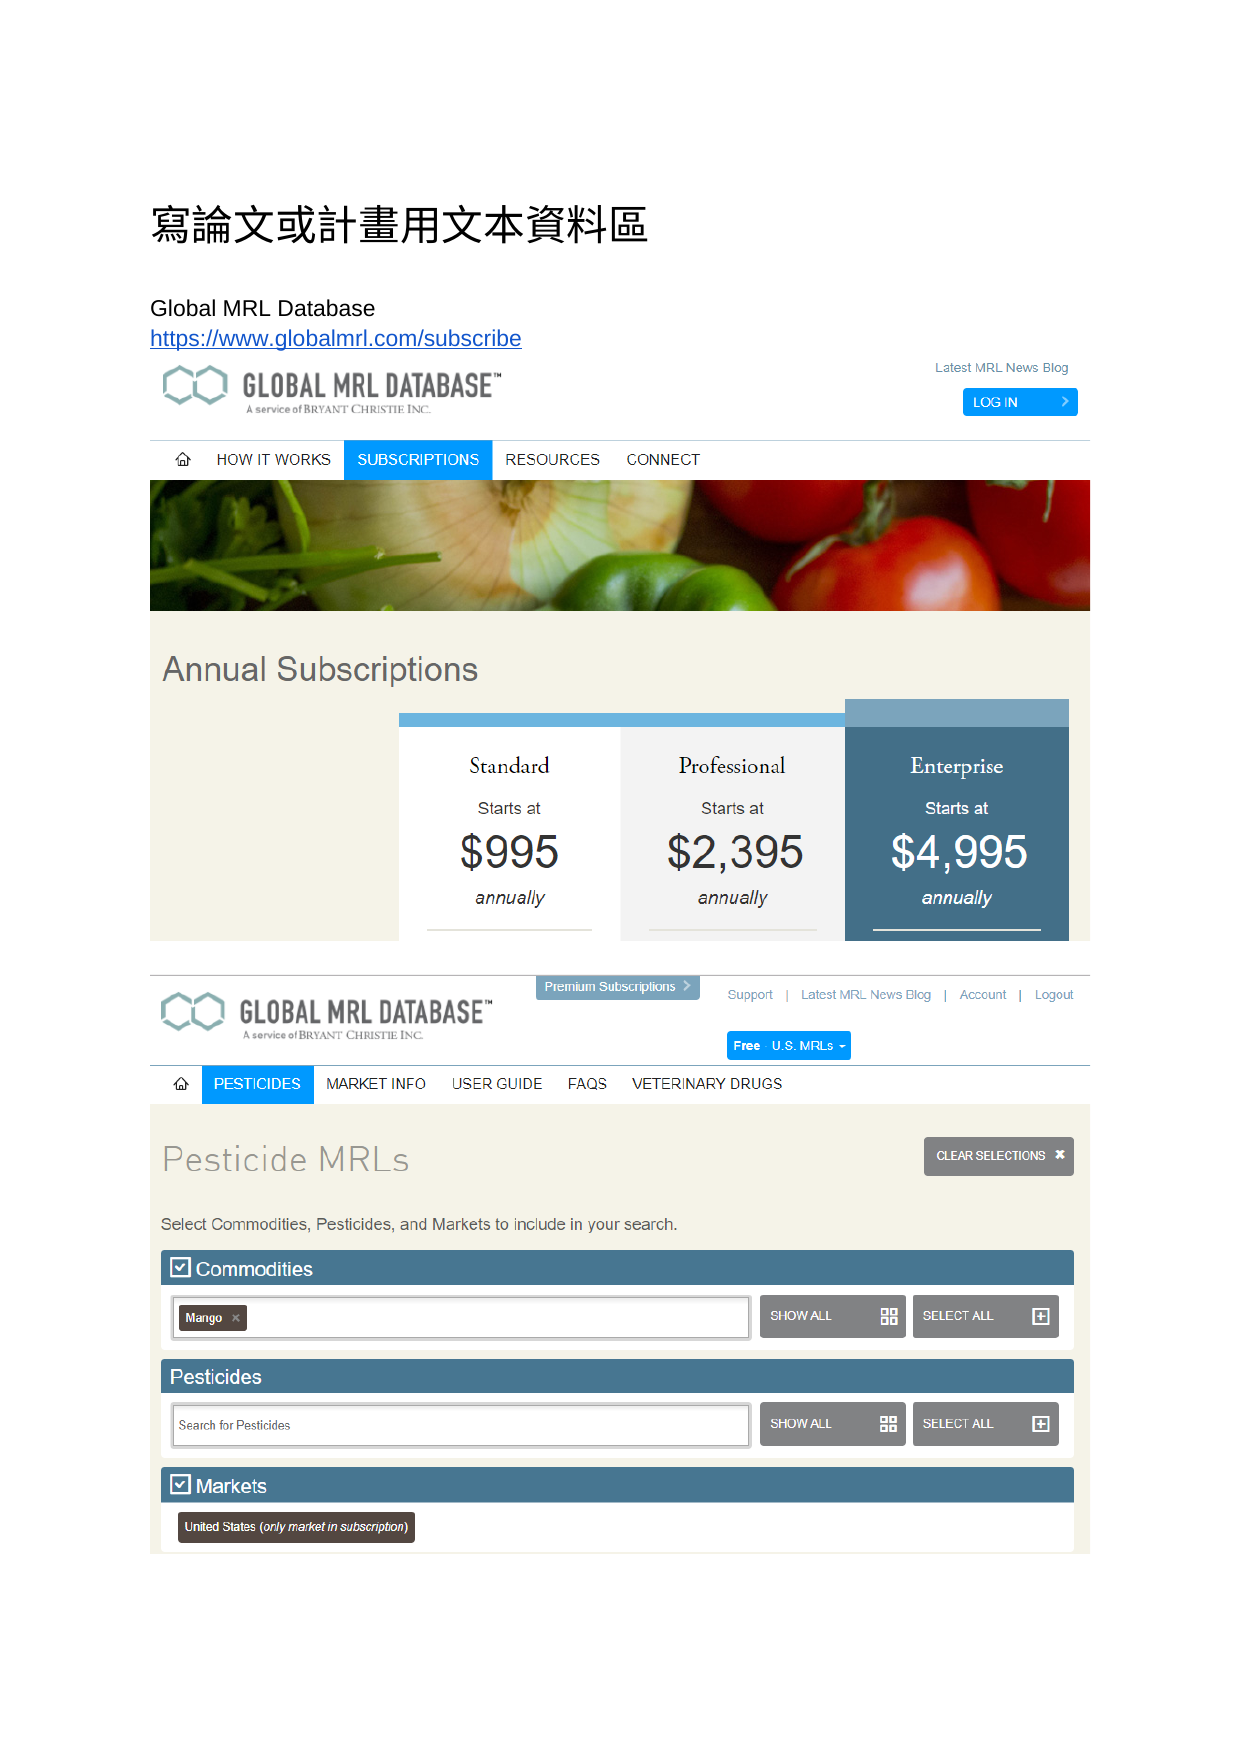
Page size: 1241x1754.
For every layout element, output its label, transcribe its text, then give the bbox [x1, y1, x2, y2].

text Global MRL Database [150, 295, 1090, 321]
subtitle 寫論文或計畫用文本資料區 [150, 192, 1090, 252]
picture [150, 355, 1091, 941]
picture [150, 974, 1091, 1554]
text https://www.globalmrl.com/subscribe [150, 325, 1090, 351]
